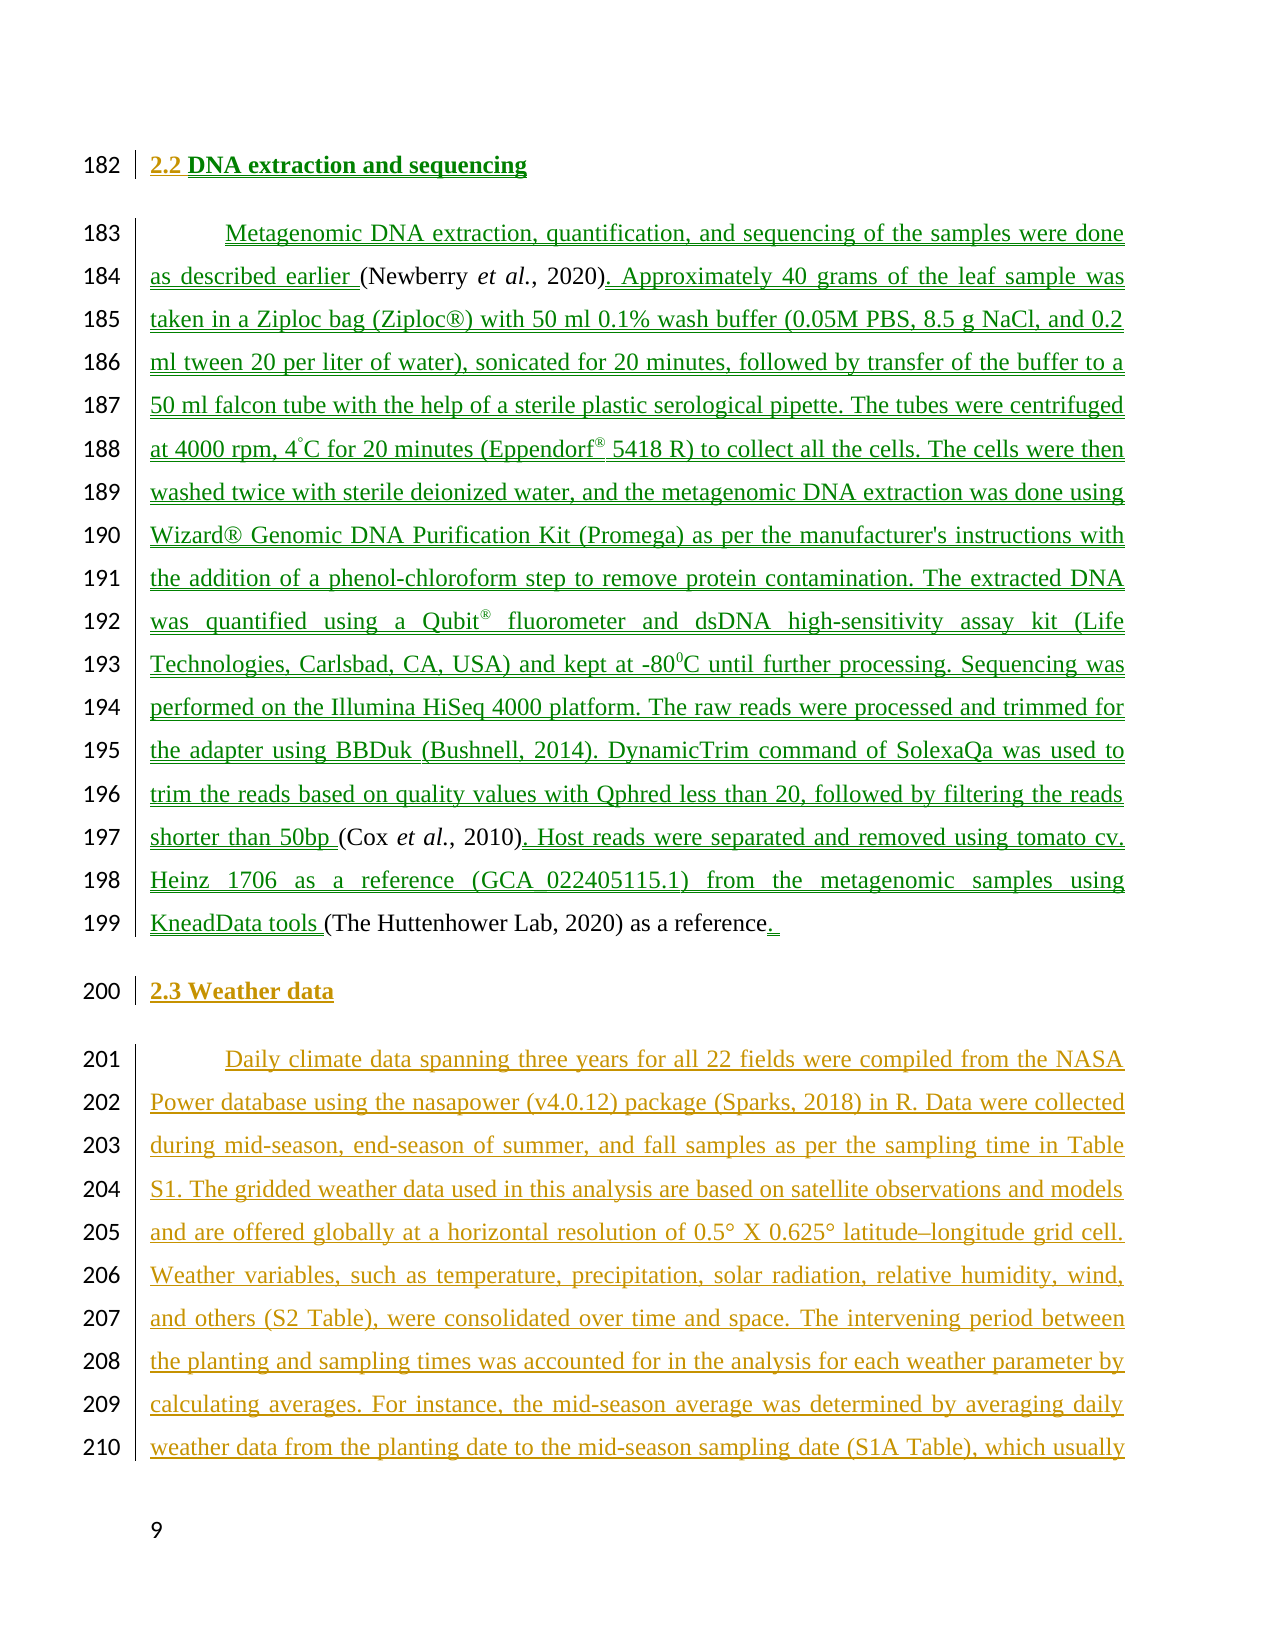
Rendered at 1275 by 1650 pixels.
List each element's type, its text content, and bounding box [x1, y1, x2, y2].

text (Newberry et al., 2020)(Cox et al., 2010)(The Huttenhower Lab, 2020) [150, 218, 1125, 372]
text (Newberry et al., 2020)(Cox et al., 2010)(The Huttenhower Lab, 2020) [150, 376, 1125, 415]
text (Newberry et al., 2020)(Cox et al., 2010)(The Huttenhower Lab, 2020) [150, 635, 1125, 674]
text (Newberry et al., 2020)(Cox et al., 2010)(The Huttenhower Lab, 2020) [150, 548, 1125, 588]
text (Newberry et al., 2020)(Cox et al., 2010)(The Huttenhower Lab, 2020) [150, 678, 1125, 717]
text (Newberry et al., 2020)(Cox et al., 2010)(The Huttenhower Lab, 2020) [150, 764, 1125, 890]
text (Newberry et al., 2020)(Cox et al., 2010)(The Huttenhower Lab, 2020) [150, 893, 1125, 937]
text (Newberry et al., 2020)(Cox et al., 2010)(The Huttenhower Lab, 2020) [150, 591, 1125, 631]
text (Newberry et al., 2020)(Cox et al., 2010)(The Huttenhower Lab, 2020) [150, 462, 1125, 501]
text (Newberry et al., 2020)(Cox et al., 2010)(The Huttenhower Lab, 2020) [150, 721, 1125, 760]
text (Newberry et al., 2020)(Cox et al., 2010)(The Huttenhower Lab, 2020) [150, 419, 1125, 458]
text (Newberry et al., 2020)(Cox et al., 2010)(The Huttenhower Lab, 2020) [150, 505, 1125, 545]
